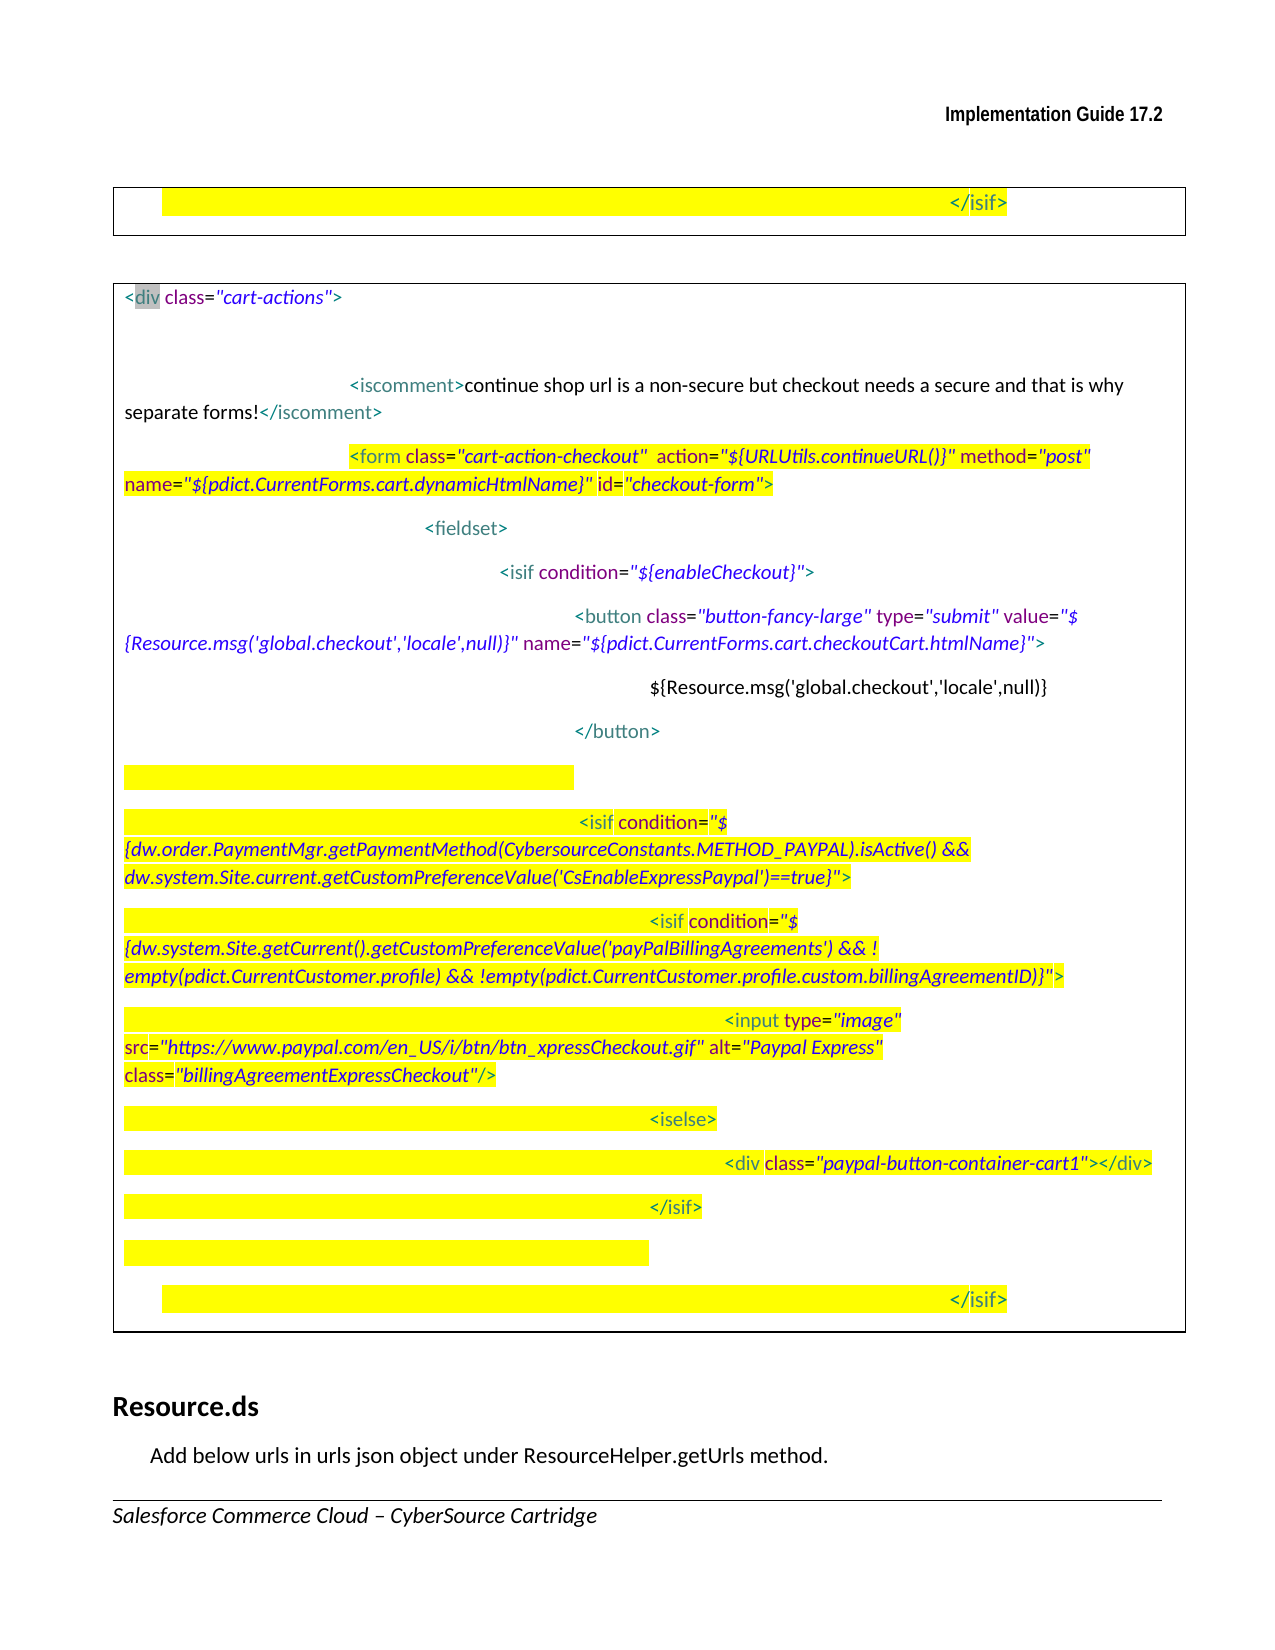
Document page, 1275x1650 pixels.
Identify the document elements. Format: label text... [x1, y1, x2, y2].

text Add below urls in urls json object under ResourceHelper.getUrls method. [150, 1441, 1162, 1469]
table_header <div class="cart-actions"> <iscomment>continue shop url is a non-secure but checkout needs a secure and that is why separate forms!</iscomment> <form class="cart-action-checkout" action="${URLUtils.continueURL()}" method="post" name="${pdict.CurrentForms.cart.dynamicHtmlName}" id="checkout-form"> <fieldset> <isif condition="${enableCheckout}"> <button class="button-fancy-large" type="submit" value="${Resource.msg('global.checkout','locale',null)}" name="${pdict.CurrentForms.cart.checkoutCart.htmlName}"> ${Resource.msg('global.checkout','locale',null)} </button> <isif condition="${dw.order.PaymentMgr.getPaymentMethod(CybersourceConstants.METHOD_PAYPAL).isActive() && dw.system.Site.current.getCustomPreferenceValue('CsEnableExpressPaypal')==true}"> <isif condition="${dw.system.Site.getCurrent().getCustomPreferenceValue('payPalBillingAgreements') && !empty(pdict.CurrentCustomer.profile) && !empty(pdict.CurrentCustomer.profile.custom.billingAgreementID)}"> <input type="image" src="https://www.paypal.com/en_US/i/btn/btn_xpressCheckout.gif" alt="Paypal Express" class="billingAgreementExpressCheckout"/> <iselse> <div class="paypal-button-container-cart1"></div> </isif> </isif> [114, 284, 1185, 1331]
subtitle Resource.ds [112, 1388, 1162, 1423]
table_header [114, 188, 1185, 235]
